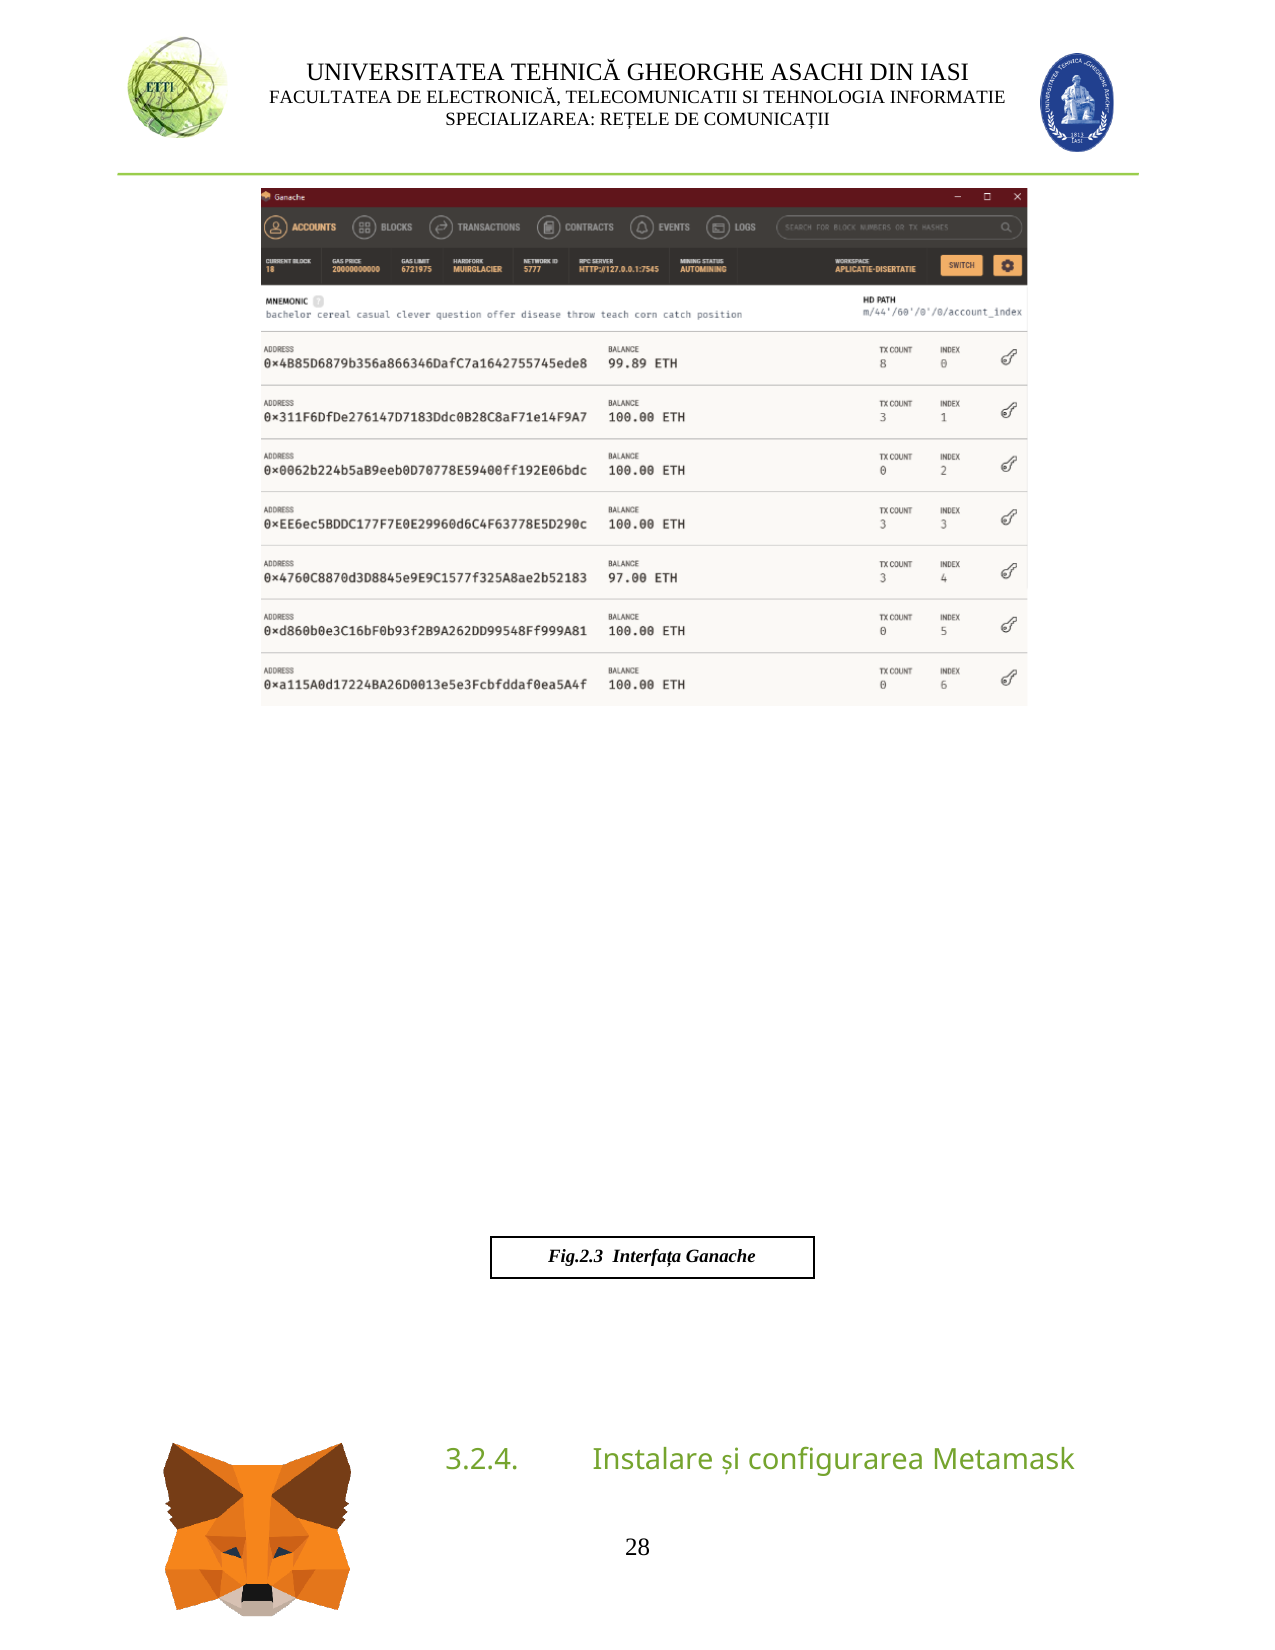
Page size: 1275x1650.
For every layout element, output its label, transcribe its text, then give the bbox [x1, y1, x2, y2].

picture [127, 36, 228, 138]
picture [158, 1435, 353, 1621]
picture [1040, 53, 1114, 152]
subtitle Instalare și configurarea Metamask [348, 1438, 1125, 1478]
picture [258, 188, 1028, 704]
